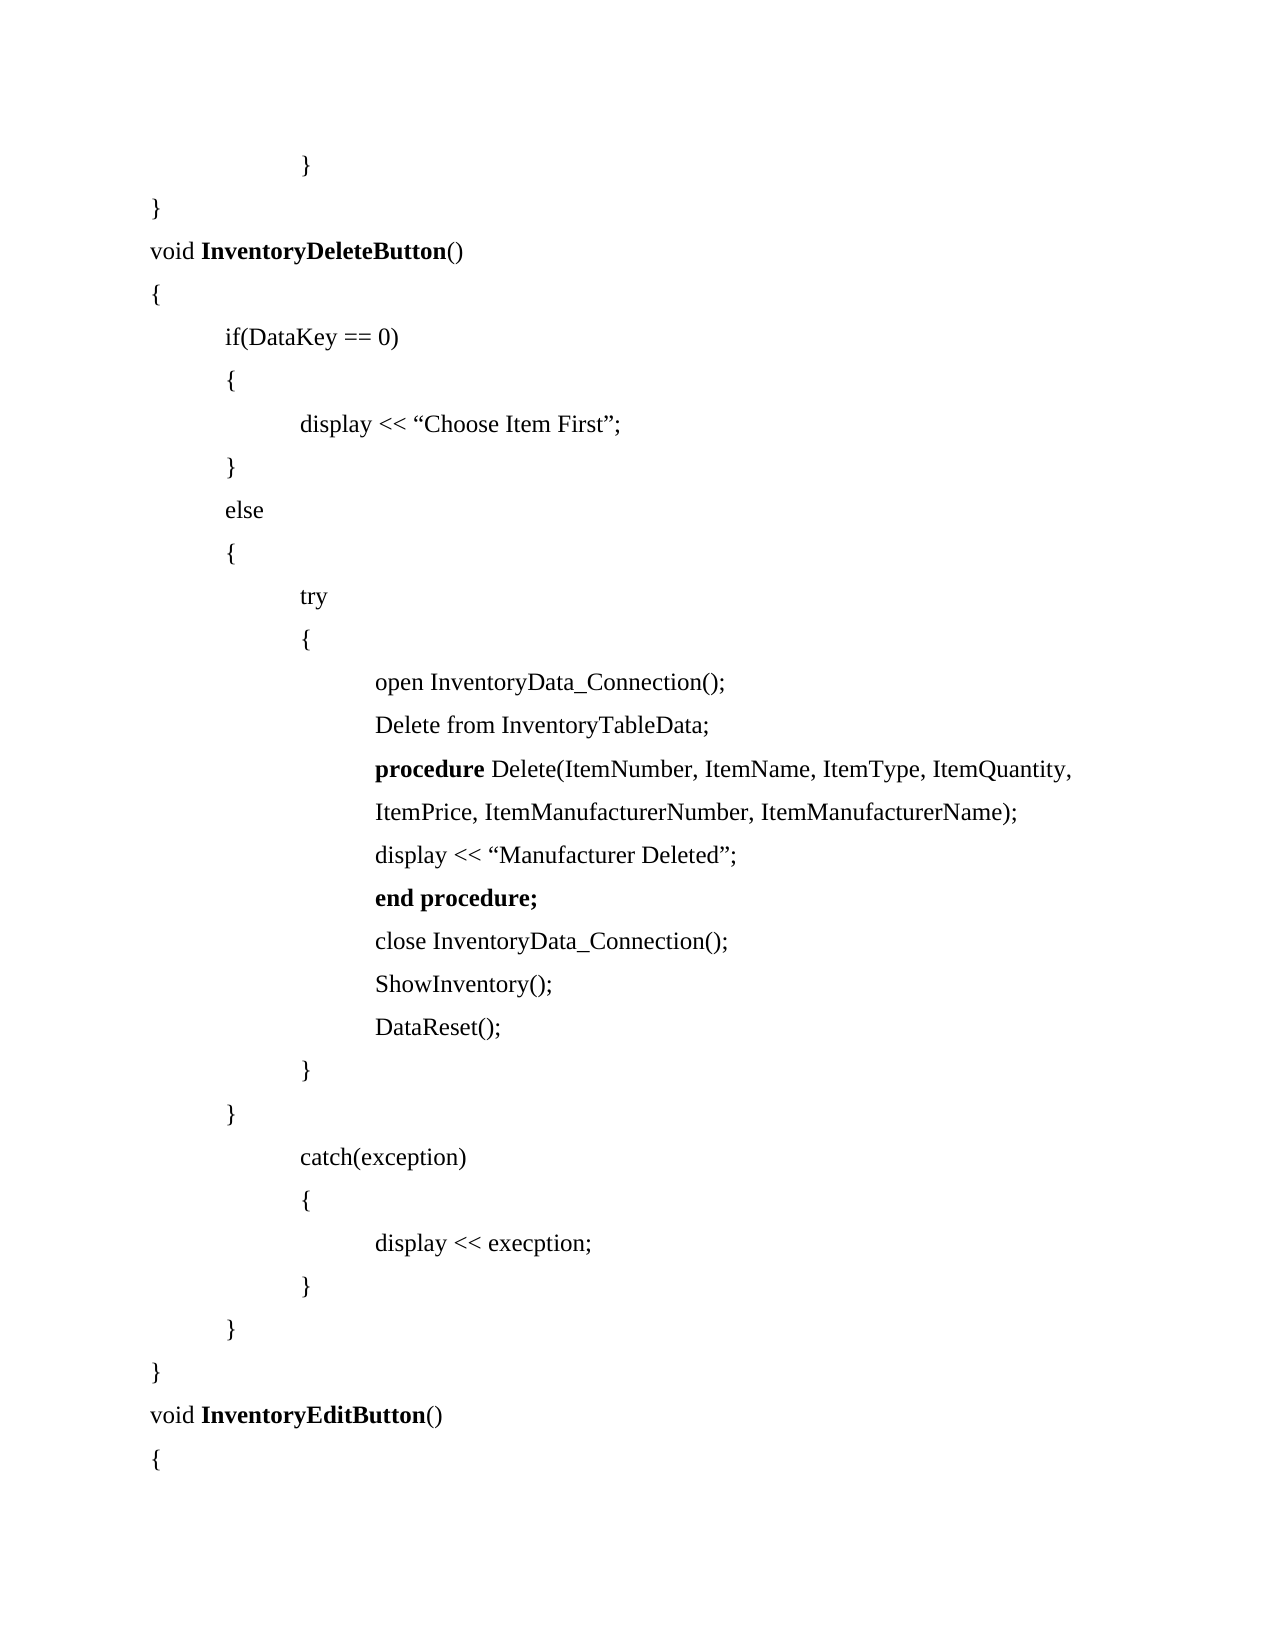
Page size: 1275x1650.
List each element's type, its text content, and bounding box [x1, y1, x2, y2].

text { [225, 1185, 1125, 1214]
text } [225, 150, 1125, 179]
text { [225, 624, 1125, 653]
text } [150, 452, 1125, 481]
text void InventoryEditButton() { [150, 1401, 1125, 1472]
text try [225, 581, 1125, 610]
text end procedure; [300, 883, 1125, 912]
text } [150, 193, 1125, 222]
text if(DataKey == 0) [150, 322, 1125, 351]
text close InventoryData_Connection(); [300, 926, 1125, 955]
text display << execption; [300, 1228, 1125, 1257]
text ShowInventory(); [300, 969, 1125, 998]
text } [150, 1099, 1125, 1127]
text procedure Delete(ItemNumber, ItemName, ItemType, ItemQuantity, ItemPrice, ItemManufacturerNumber, ItemManufacturerName); [375, 754, 1125, 826]
text { [150, 279, 1125, 308]
text display << “Manufacturer Deleted”; [300, 840, 1125, 869]
text } [150, 1314, 1125, 1343]
text { [150, 366, 1125, 394]
text } [225, 1056, 1125, 1084]
text } [225, 1271, 1125, 1300]
text display << “Choose Item First”; [225, 409, 1125, 437]
text void InventoryDeleteButton() [150, 236, 1125, 265]
text open InventoryData_Connection(); [300, 667, 1125, 696]
text } [150, 1357, 1125, 1386]
text Delete from InventoryTableData; [300, 711, 1125, 739]
text { [150, 538, 1125, 567]
text DataReset(); [300, 1012, 1125, 1041]
text catch(exception) [225, 1142, 1125, 1171]
text else [150, 495, 1125, 524]
